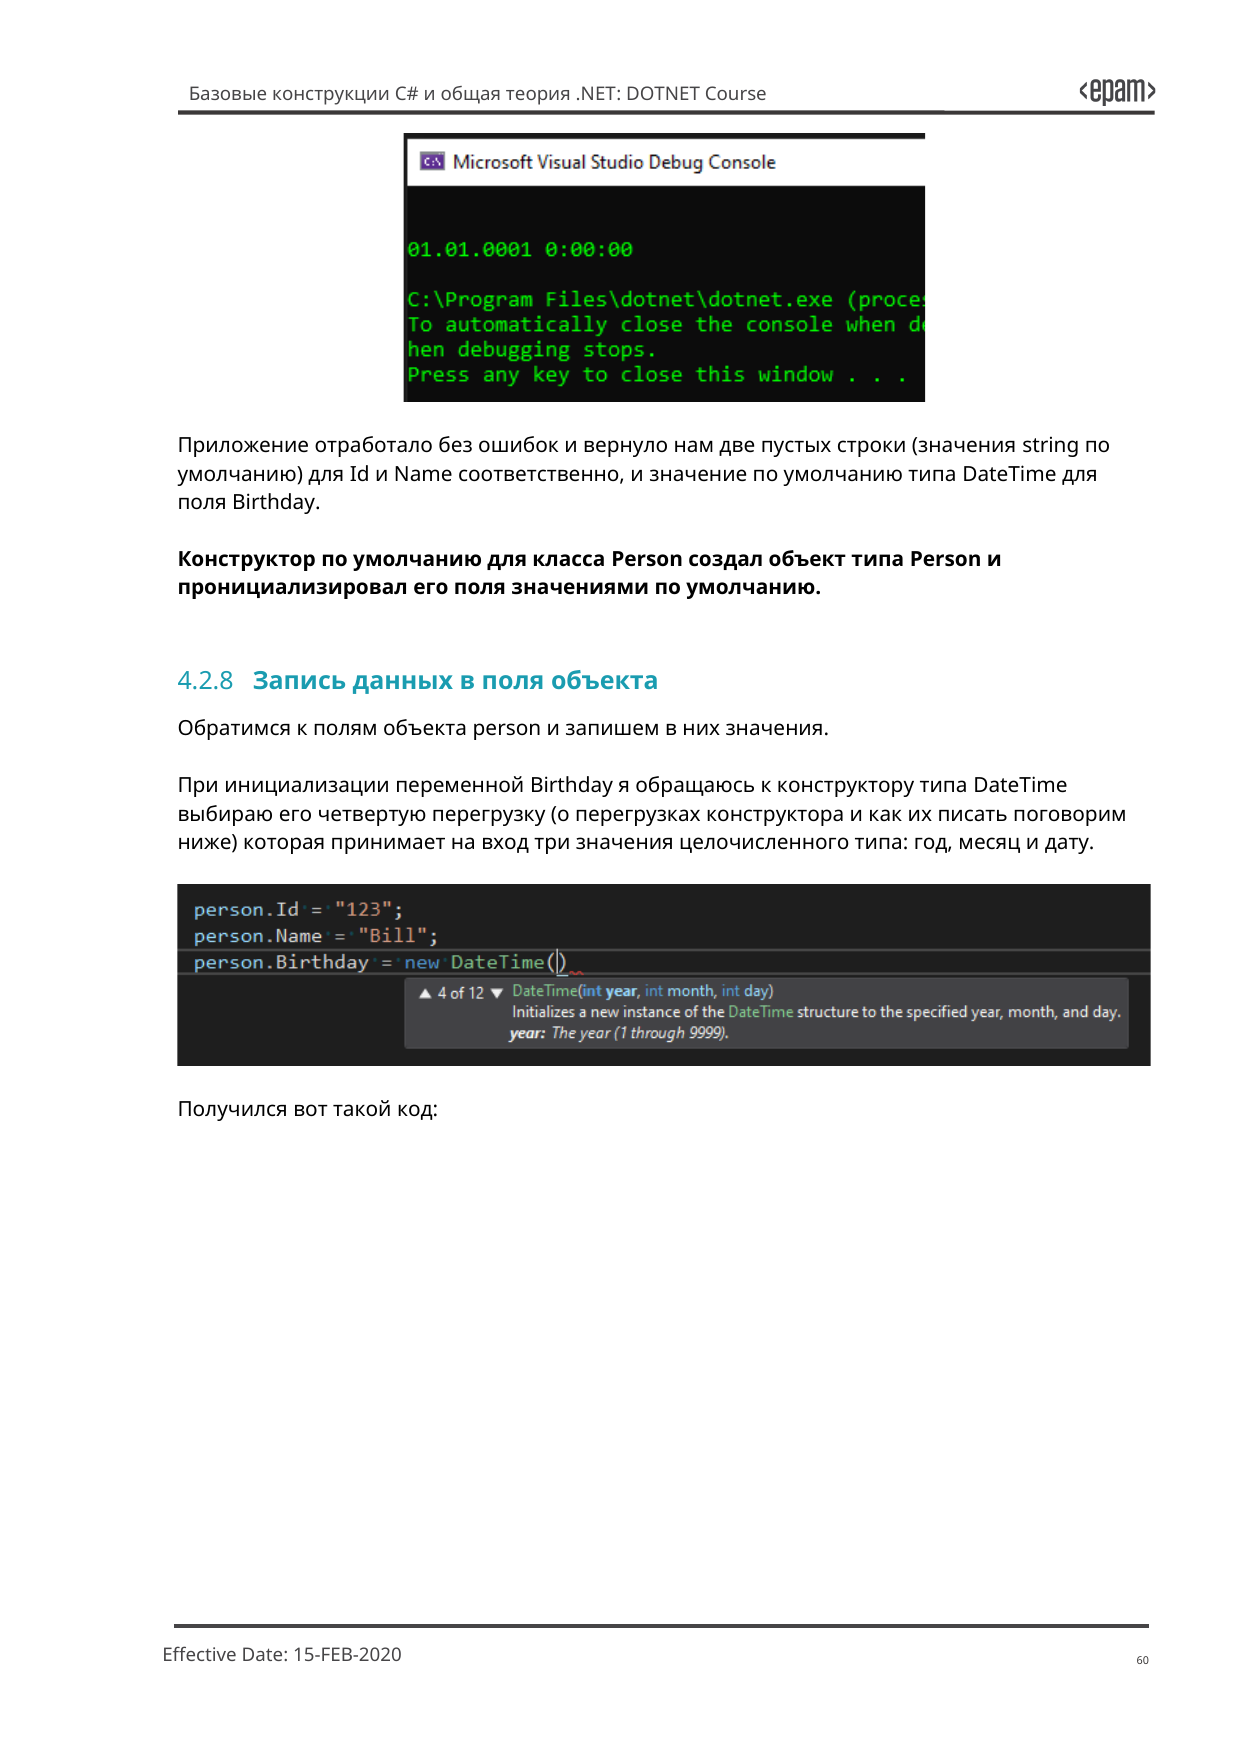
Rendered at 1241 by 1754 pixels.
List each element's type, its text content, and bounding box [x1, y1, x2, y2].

text Обратимся к полям объекта person и запишем в них значения. [177, 713, 1152, 742]
text При инициализации переменной Birthday я обращаюсь к конструктору типа DateTime выбираю его четвертую перегрузку (о перегрузках конструктора и как их писать поговорим ниже) которая принимает на вход три значения целочисленного типа: год, месяц и дату. [177, 770, 1152, 856]
text Приложение отработало без ошибок и вернуло нам две пустых строки (значения string по умолчанию) для Id и Name соответственно, и значение по умолчанию типа DateTime для поля Birthday. [177, 430, 1152, 516]
picture [177, 884, 1151, 1066]
text Получился вот такой код: [177, 1094, 1152, 1122]
picture [403, 133, 926, 402]
subtitle Запись данных в поля объекта [177, 663, 1152, 697]
text Конструктор по умолчанию для класса Person создал объект типа Person и пронициализировал его поля значениями по умолчанию. [177, 544, 1152, 601]
